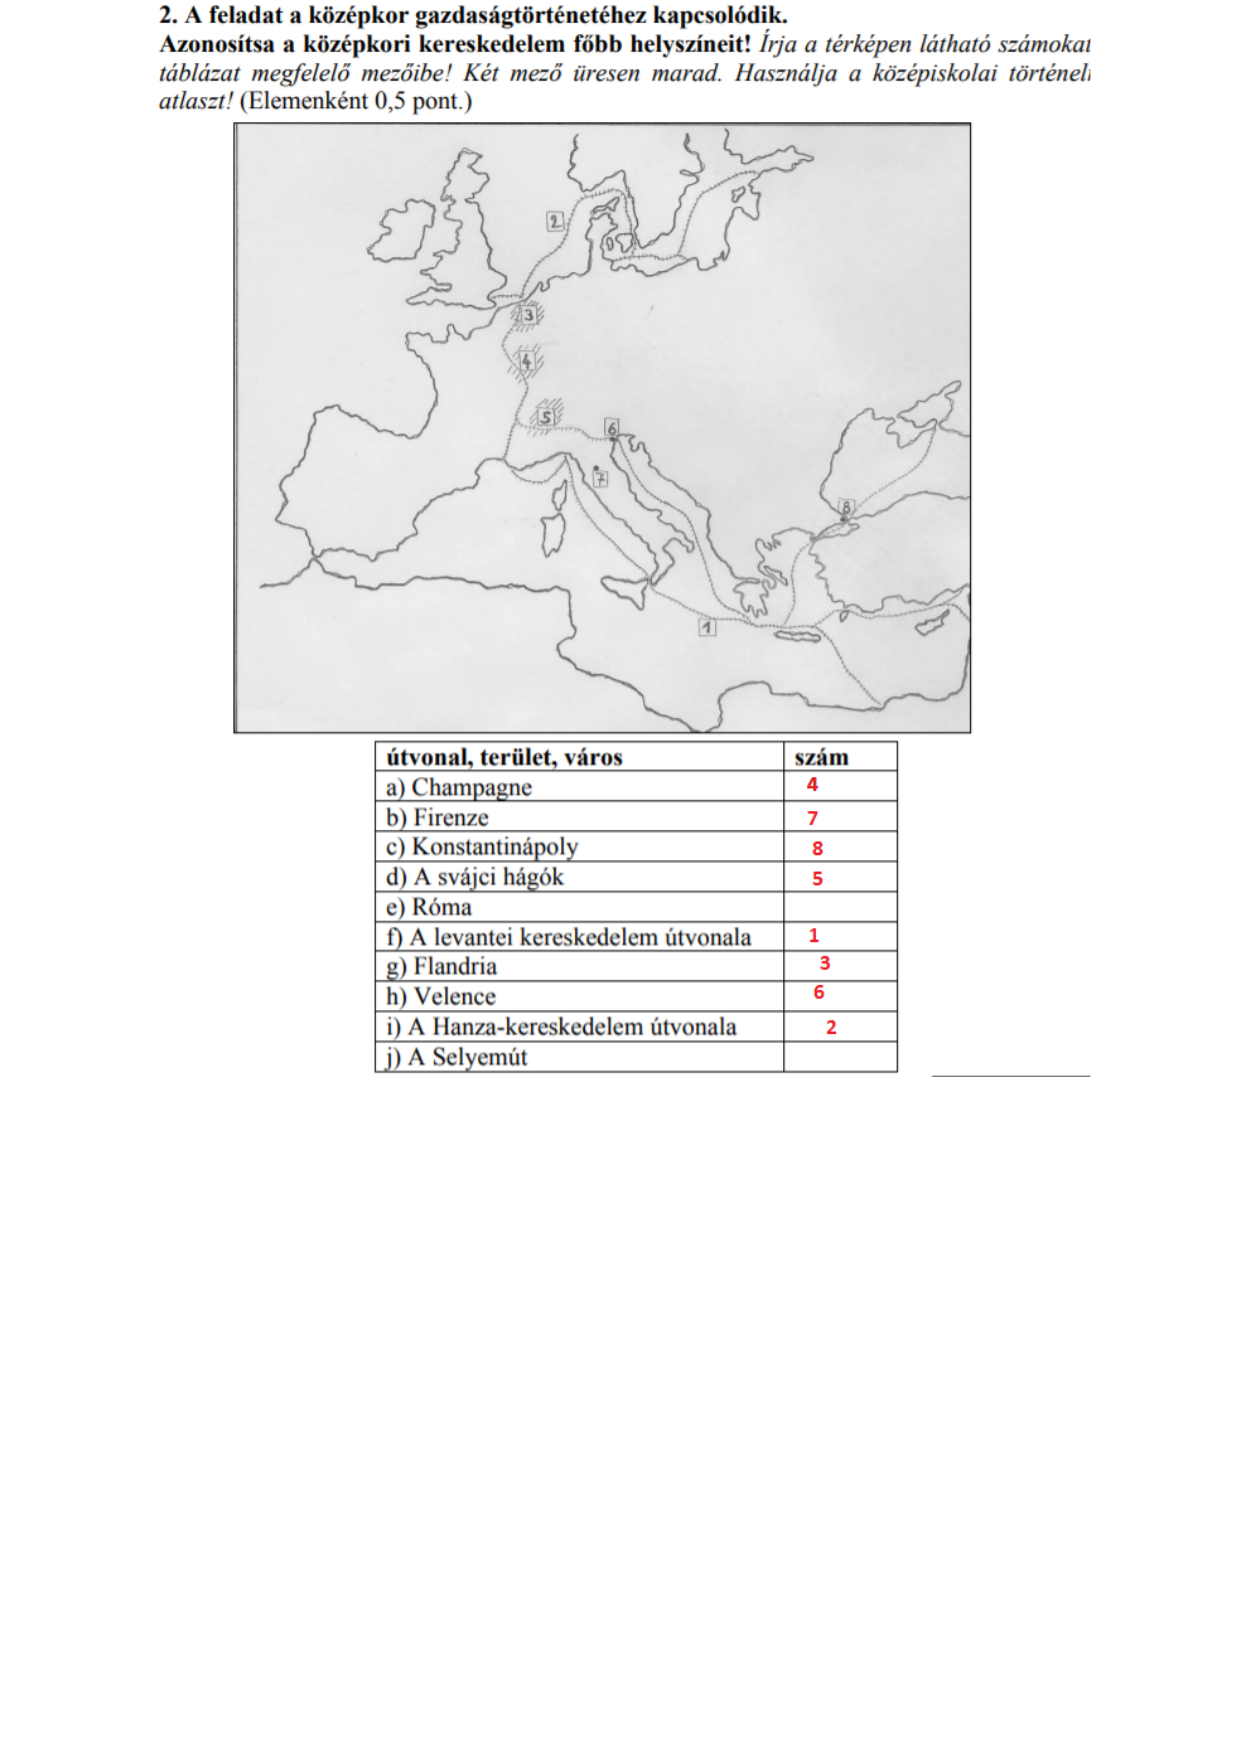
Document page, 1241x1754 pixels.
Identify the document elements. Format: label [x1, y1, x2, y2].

picture [149, 0, 1091, 1077]
